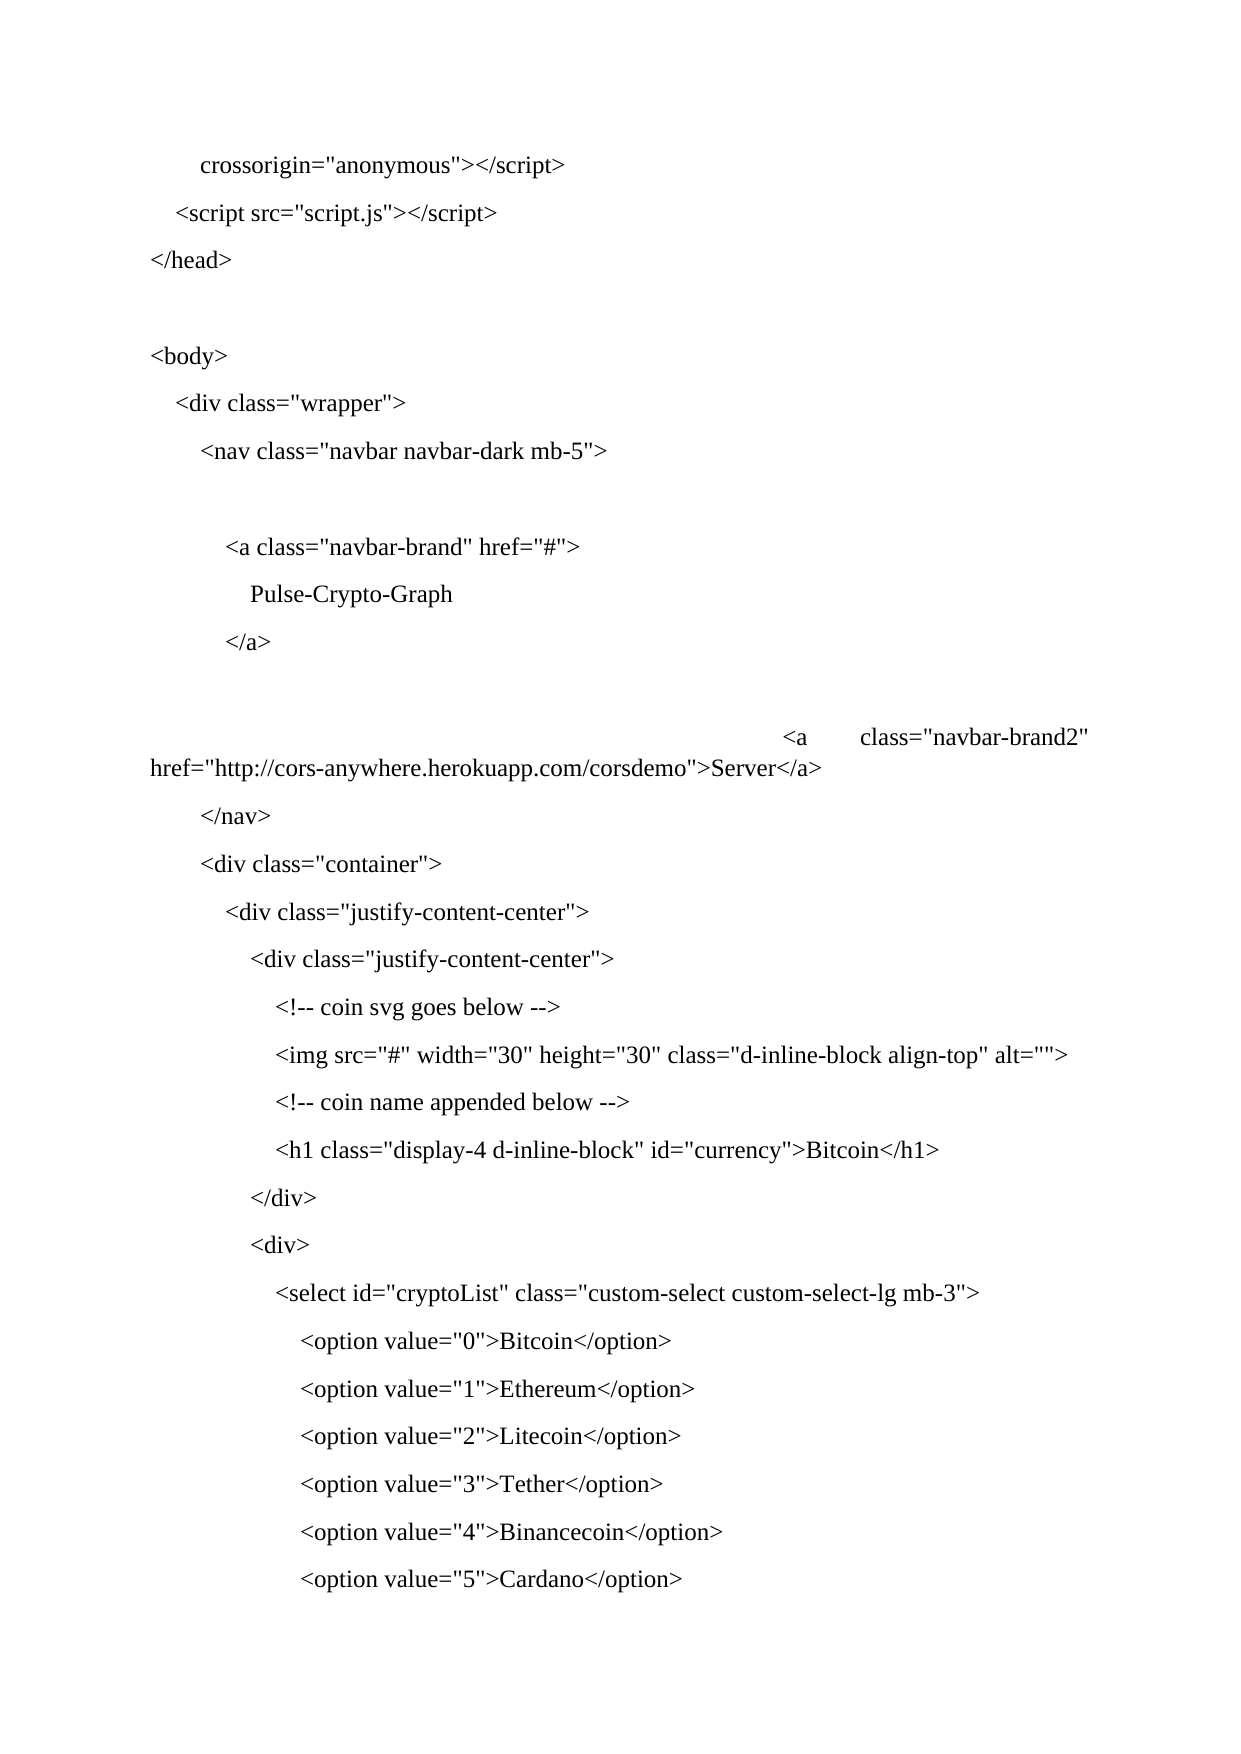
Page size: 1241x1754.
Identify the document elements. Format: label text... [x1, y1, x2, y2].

text <body> [150, 341, 1090, 369]
text <!-- coin name appended below --> [150, 1087, 1090, 1116]
text <nav class="navbar navbar-dark mb-5"> [150, 436, 1090, 465]
text crossorigin="anonymous"></script> [150, 150, 1090, 179]
text <option value="4">Binancecoin</option> [150, 1517, 1090, 1546]
text </head> [150, 245, 1090, 274]
text <a class="navbar-brand" href="#"> [150, 532, 1090, 560]
text <script src="script.js"></script> [150, 198, 1090, 226]
text <div class="justify-content-center"> [150, 944, 1090, 973]
text <option value="1">Ethereum</option> [150, 1374, 1090, 1402]
text <option value="0">Bitcoin</option> [150, 1326, 1090, 1355]
text <div> [150, 1231, 1090, 1259]
text <img src="#" width="30" height="30" class="d-inline-block align-top" alt=""> [150, 1040, 1090, 1068]
text <!-- coin svg goes below --> [150, 992, 1090, 1021]
text Pulse-Crypto-Graph [150, 579, 1090, 608]
text <option value="2">Litecoin</option> [150, 1421, 1090, 1450]
text </nav> [150, 801, 1090, 830]
text </div> [150, 1183, 1090, 1212]
text <div class="justify-content-center"> [150, 897, 1090, 925]
text <option value="3">Tether</option> [150, 1469, 1090, 1498]
text </a> [150, 627, 1090, 656]
text <select id="cryptoList" class="custom-select custom-select-lg mb-3"> [150, 1278, 1090, 1307]
text <option value="5">Cardano</option> [150, 1564, 1090, 1593]
text <div class="container"> [150, 849, 1090, 878]
text <h1 class="display-4 d-inline-block" id="currency">Bitcoin</h1> [150, 1135, 1090, 1164]
text <a class="navbar-brand2" href="http://cors-anywhere.herokuapp.com/corsdemo">Server</a> [150, 722, 1090, 782]
text <div class="wrapper"> [150, 388, 1090, 417]
